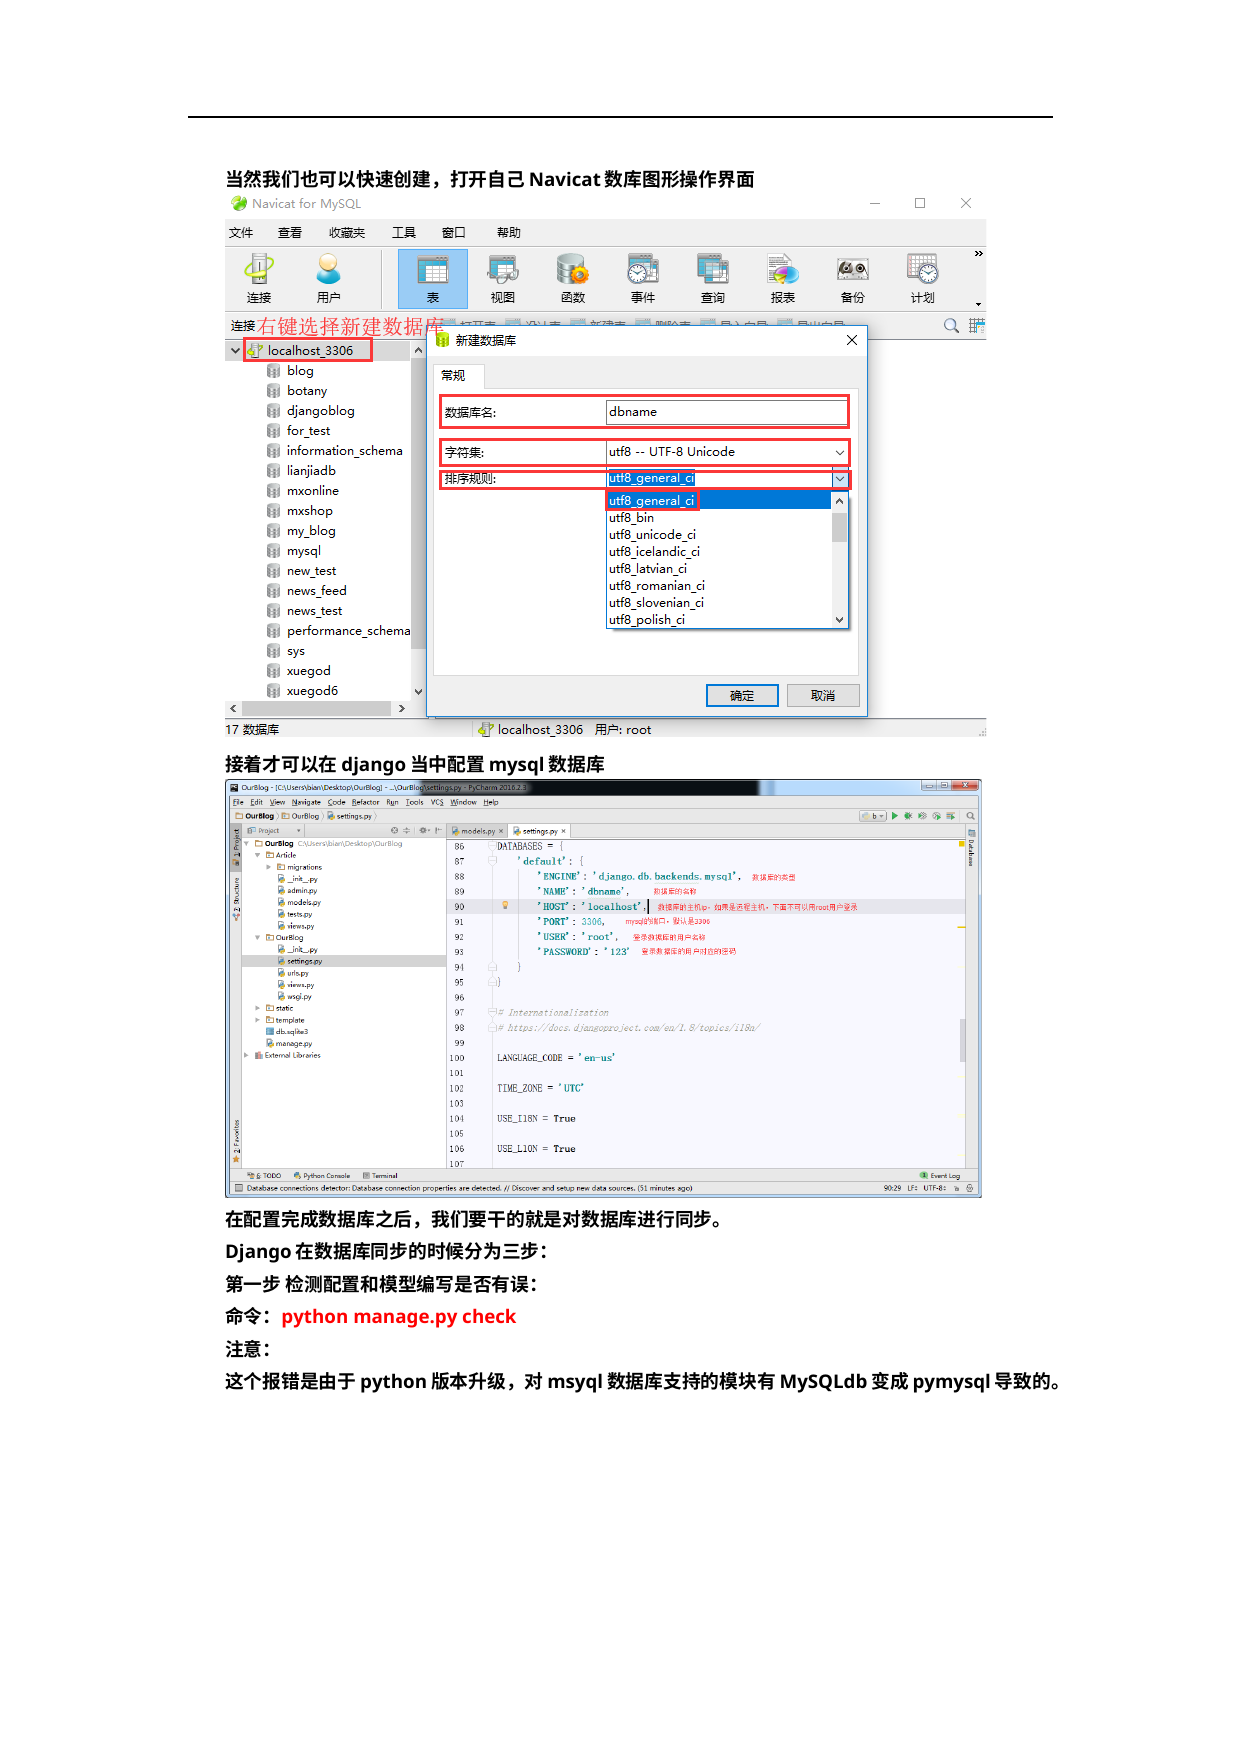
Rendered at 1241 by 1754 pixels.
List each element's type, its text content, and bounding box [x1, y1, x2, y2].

text 命令：python manage.py check [187, 1299, 1053, 1332]
text Django在数据库同步的时候分为三步： [187, 1234, 1053, 1267]
picture [225, 779, 982, 1198]
text 这个报错是由于python版本升级，对msyql数据库支持的模块有MySQLdb变成pymysql导致的。 [187, 1364, 1053, 1397]
text 接着才可以在django当中配置mysql数据库 [187, 747, 1053, 779]
picture [225, 194, 987, 737]
text 在配置完成数据库之后，我们要干的就是对数据库进行同步。 [187, 1202, 1053, 1234]
text 注意： [187, 1332, 1053, 1364]
text 第一步 检测配置和模型编写是否有误： [187, 1267, 1053, 1299]
text 当然我们也可以快速创建，打开自己Navicat数库图形操作界面 [187, 162, 1053, 194]
